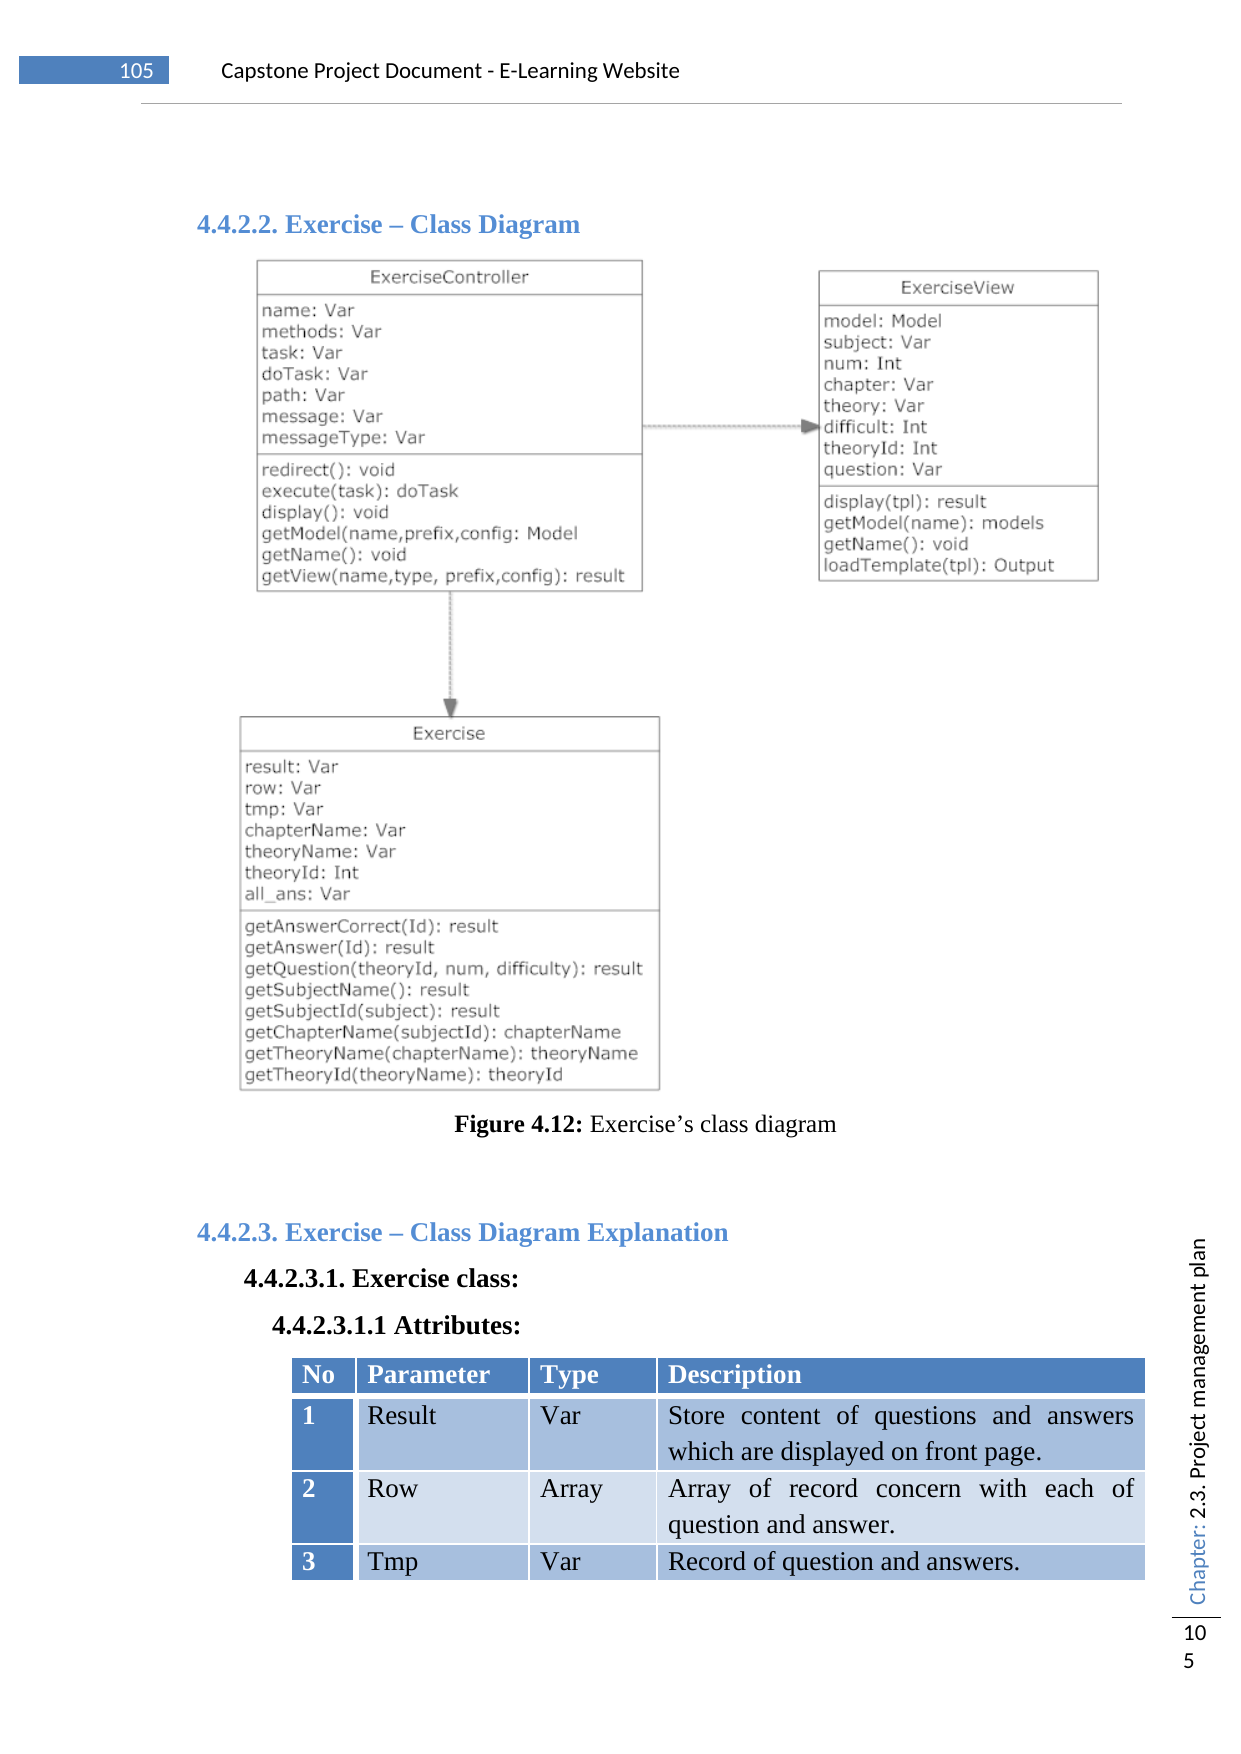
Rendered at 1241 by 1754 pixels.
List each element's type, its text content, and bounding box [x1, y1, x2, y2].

table_cell 2 [292, 1472, 353, 1543]
table_cell Array of record concern with each of question and answer. [657, 1472, 1145, 1543]
subtitle 4.4.2.2. Exercise – Class Diagram [197, 208, 1122, 239]
table_cell 3 [292, 1545, 353, 1580]
table_cell Record of question and answers. [658, 1545, 1145, 1580]
table_header Type [530, 1358, 656, 1393]
table_cell Array [530, 1472, 656, 1543]
table_cell Store content of questions and answers which are displayed on front page. [658, 1399, 1145, 1470]
table_cell Row [359, 1472, 528, 1543]
table_cell Result [359, 1399, 528, 1470]
table_cell Var [530, 1399, 656, 1470]
table_header Description [658, 1358, 1145, 1393]
table_cell Tmp [359, 1545, 528, 1580]
picture [233, 254, 1104, 1095]
text 4.4.2.3.1. Exercise class: [244, 1262, 1122, 1294]
table_cell Var [530, 1545, 656, 1580]
text Figure 4.12: Exercise’s class diagram [169, 1109, 1122, 1137]
table_header No [292, 1358, 355, 1393]
table_header Parameter [357, 1358, 528, 1393]
table_cell 1 [292, 1399, 353, 1470]
text 4.4.2.3.1.1 Attributes: [272, 1309, 1122, 1340]
subtitle 4.4.2.3. Exercise – Class Diagram Explanation [197, 1216, 1122, 1247]
